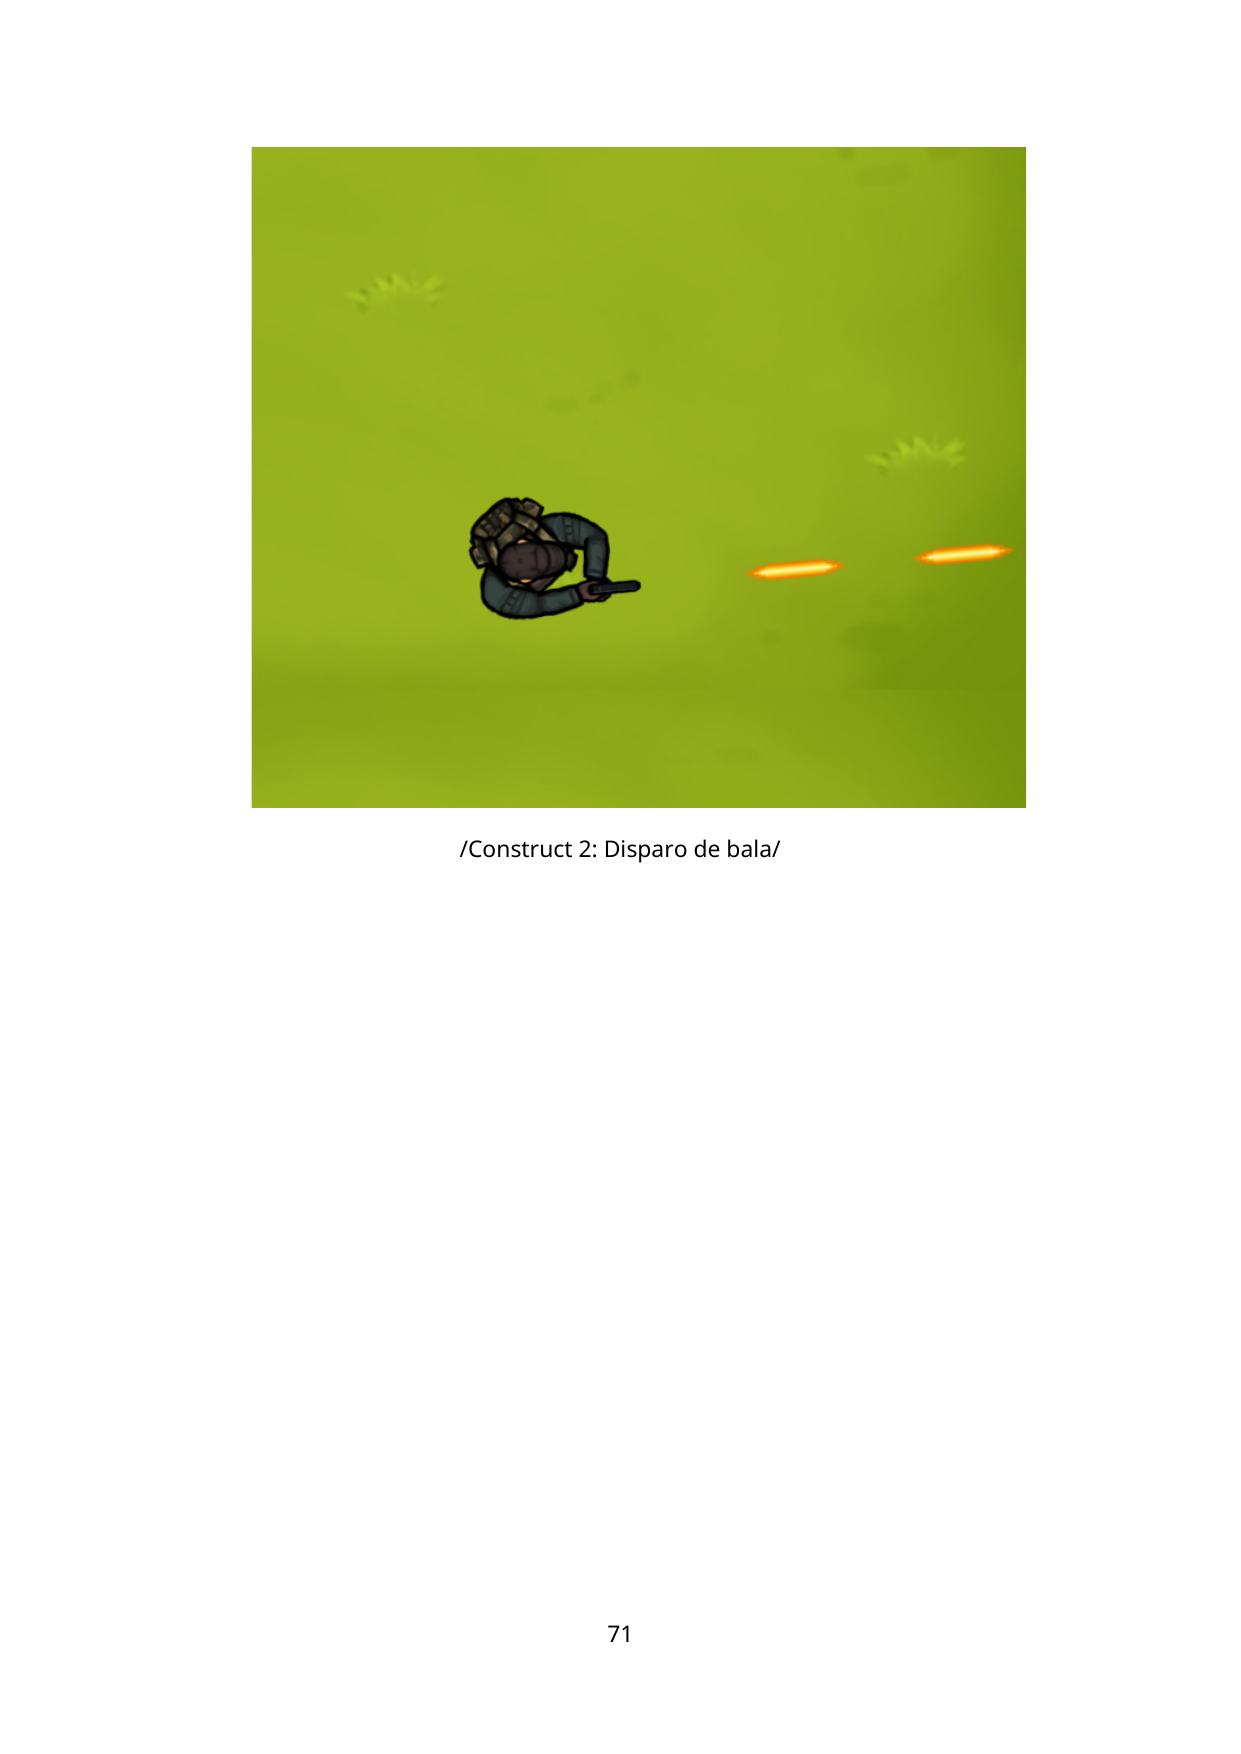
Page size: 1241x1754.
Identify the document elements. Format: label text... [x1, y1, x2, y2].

text /Construct 2: Disparo de bala/ [177, 833, 1063, 864]
picture [251, 147, 1027, 808]
